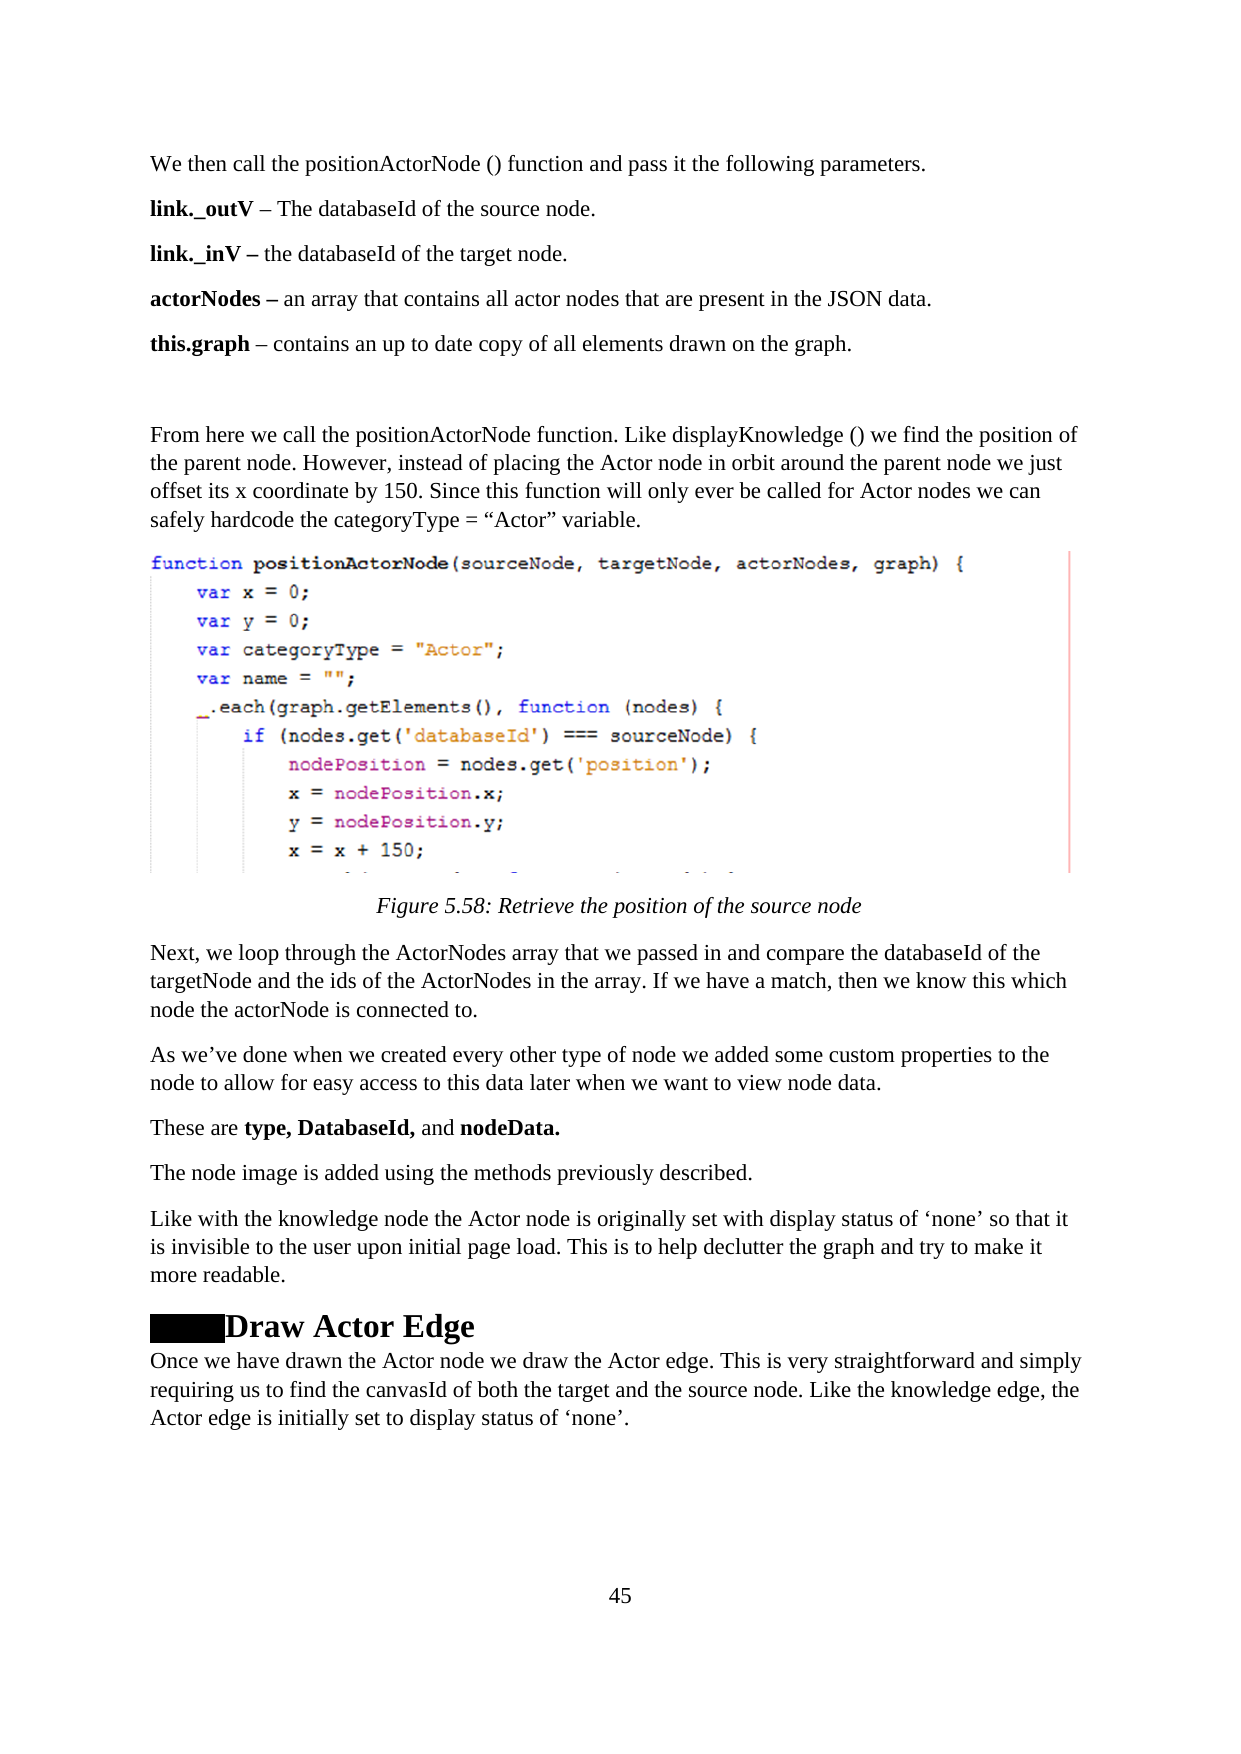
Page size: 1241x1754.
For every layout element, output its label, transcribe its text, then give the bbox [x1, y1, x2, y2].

text this.graph – contains an up to date copy of all elements drawn on the graph. [150, 330, 1090, 357]
subtitle Draw Actor Edge [150, 1307, 1090, 1345]
text We then call the positionActorNode () function and pass it the following parameters. [150, 150, 1090, 176]
picture [150, 551, 1091, 873]
text link._outV – The databaseId of the source node. [150, 195, 1090, 221]
text Like with the knowledge node the Actor node is originally set with display status of ‘none’ so that it is invisible to the user upon initial page load. This is to help declutter the graph and try to make it more readable. [150, 1204, 1090, 1288]
text actorNodes – an array that contains all actor nodes that are present in the JSON data. [150, 285, 1090, 312]
text link._inV – the databaseId of the target node. [150, 240, 1090, 267]
text These are type, DatabaseId, and nodeData. [150, 1114, 1090, 1141]
text As we’ve done when we created every other type of node we added some custom properties to the node to allow for easy access to this data later when we want to view node data. [150, 1041, 1090, 1096]
text The node image is added using the methods previously described. [150, 1159, 1090, 1186]
text Next, we loop through the ActorNodes array that we passed in and compare the databaseId of the targetNode and the ids of the ActorNodes in the array. If we have a match, then we know this which node the actorNode is connected to. [150, 939, 1090, 1022]
text Once we have drawn the Actor node we draw the Actor edge. This is very straightforward and simply requiring us to find the canvasId of both the target and the source node. Like the knowledge edge, the Actor edge is initially set to display status of ‘none’. [150, 1347, 1090, 1430]
text From here we call the positionActorNode function. Like displayKnowledge () we find the position of the parent node. However, instead of placing the Actor node in orbit around the parent node we just offset its x coordinate by 150. Since this function will only ever be called for Actor nodes we can safely hardcode the categoryType = “Actor” variable. [150, 421, 1090, 532]
